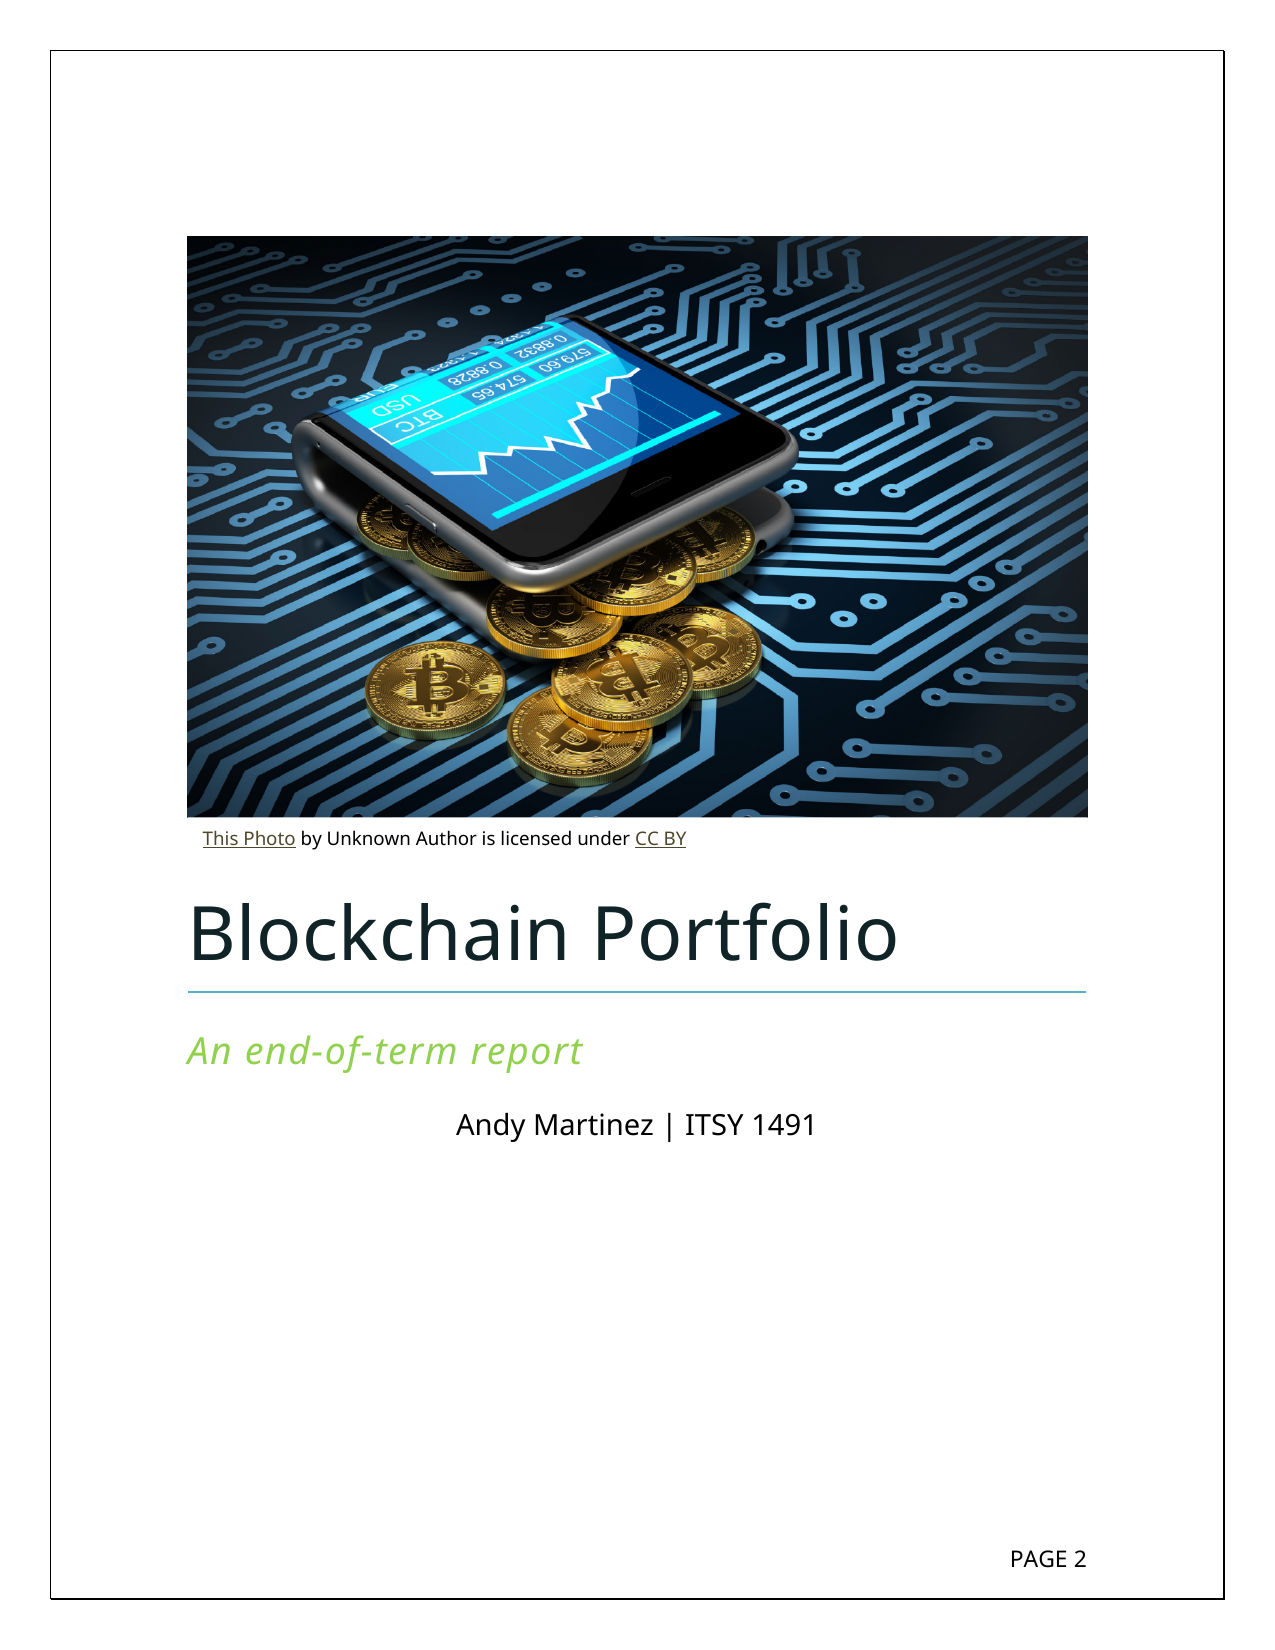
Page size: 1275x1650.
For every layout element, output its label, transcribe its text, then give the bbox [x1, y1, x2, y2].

title Blockchain Portfolio [187, 881, 1086, 993]
subtitle An end-of-term report [187, 1024, 1086, 1076]
text Andy Martinez | ITSY 1491 [187, 1104, 1086, 1144]
picture [187, 236, 1088, 817]
